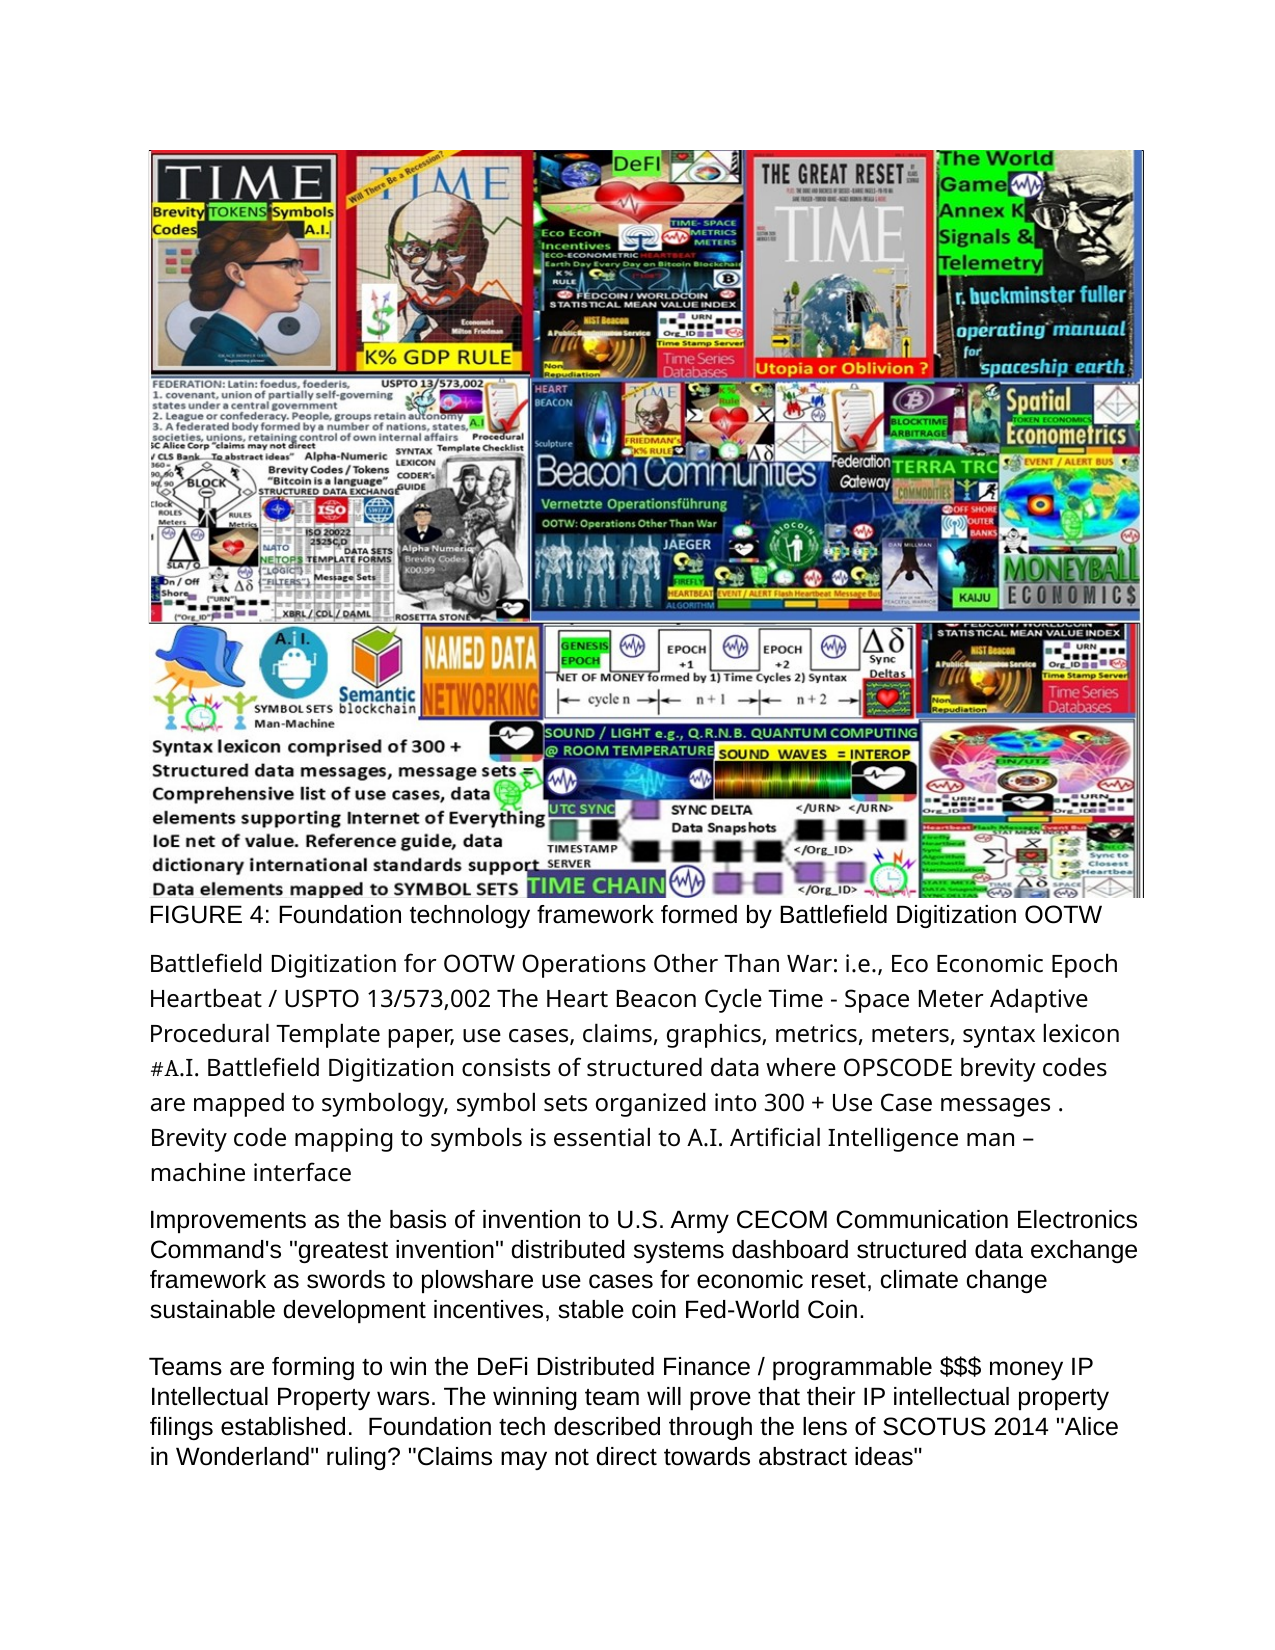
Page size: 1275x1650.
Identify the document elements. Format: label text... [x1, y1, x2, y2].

text Procedural Template paper, use cases, claims, graphics, metrics, meters, syntax lexicon #A.I. Battlefield Digitization consists of structured data where OPSCODE brevity codes are mapped to symbology, symbol sets organized into 300 + Use Case messages . Brevity code mapping to symbols is essential to A.I. Artificial Intelligence man – machine interface [148, 1016, 1133, 1188]
text FIGURE 4: Foundation technology framework formed by Battlefield Digitization OOTW [148, 900, 1140, 929]
text Teams are forming to win the DeFi Distributed Finance / programmable $$$ money IP Intellectual Property wars. The winning team will prove that their IP intellectual property filings established. Foundation tech described through the lens of SCOTUS 2014 "Alice in Wonderland" ruling? "Claims may not direct towards abstract ideas" [148, 1352, 1140, 1471]
text Heartbeat / USPTO 13/573,002 The Heart Beacon Cycle Time - Space Meter Adaptive [148, 981, 1133, 1014]
text Battlefield Digitization for OOTW Operations Other Than War: i.e., Eco Economic Epoch [148, 947, 1133, 979]
text Improvements as the basis of invention to U.S. Army CECOM Communication Electronics Command's "greatest invention" distributed systems dashboard structured data exchange framework as swords to plowshare use cases for economic reset, climate change sustainable development incentives, stable coin Fed-World Coin. [148, 1205, 1140, 1323]
picture [148, 150, 1145, 898]
